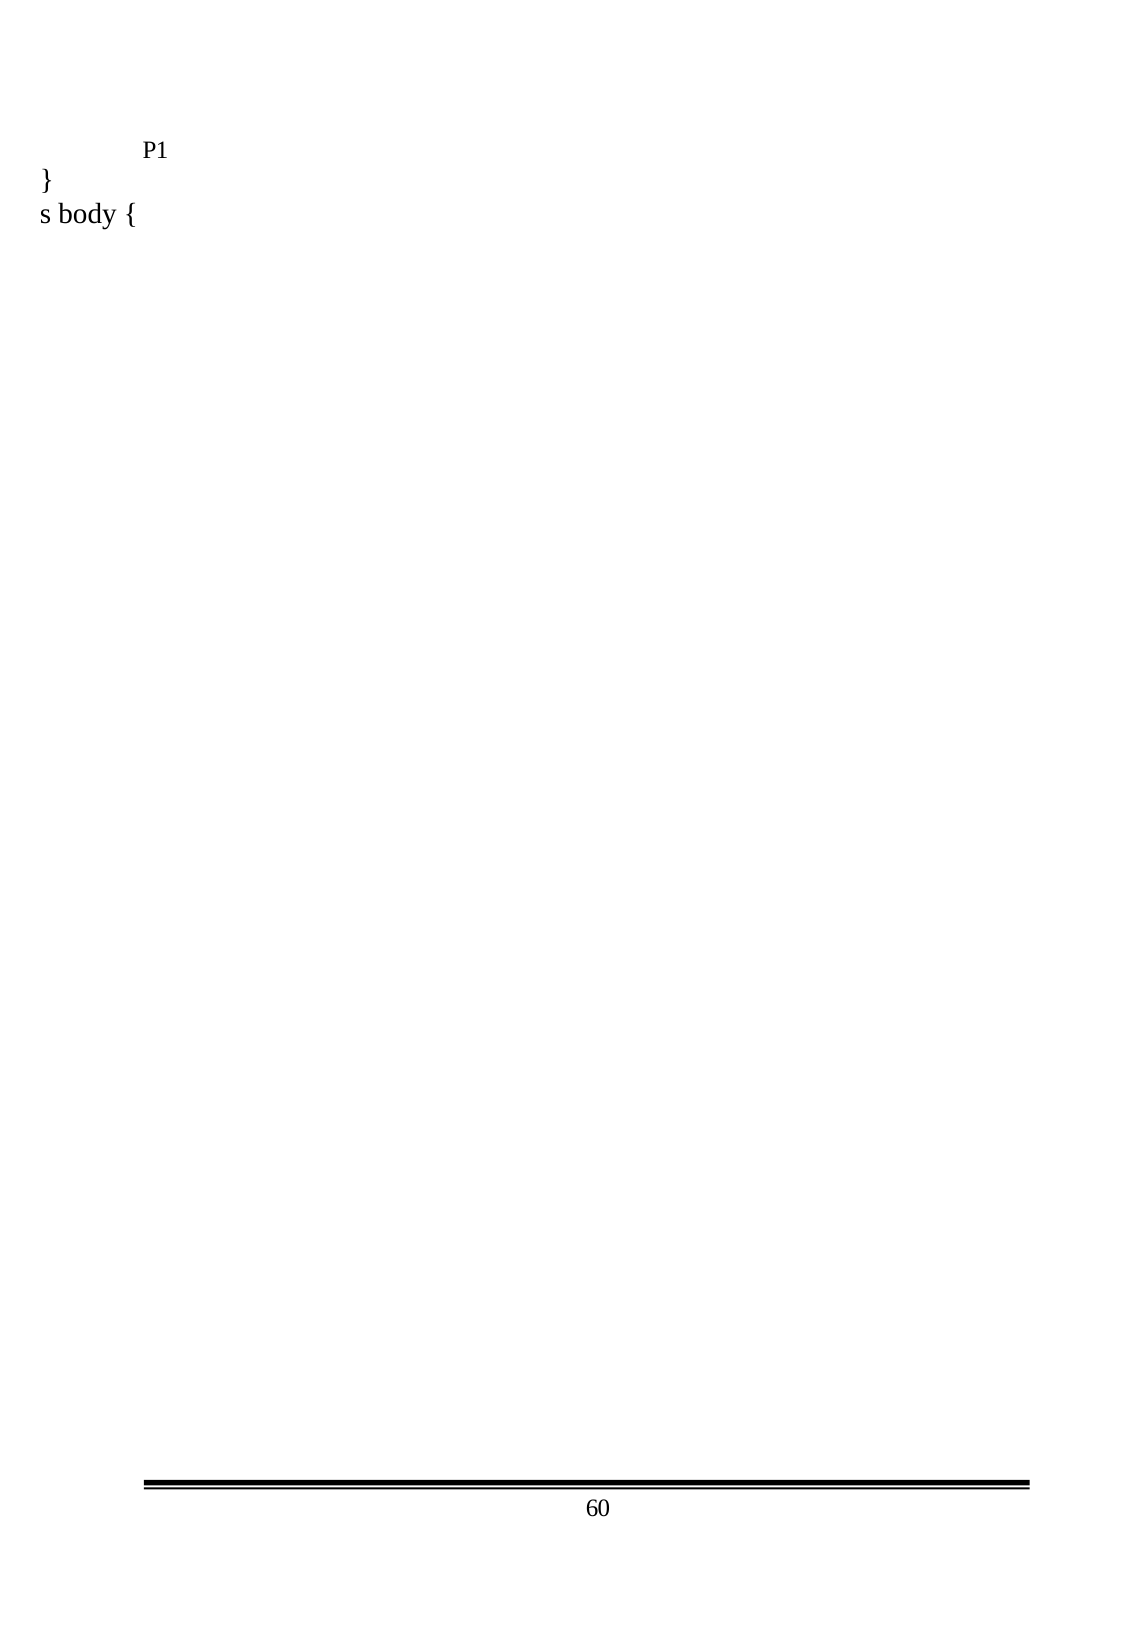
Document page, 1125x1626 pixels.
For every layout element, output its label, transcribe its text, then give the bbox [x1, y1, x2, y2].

text s body { [39, 196, 1098, 229]
text } [39, 162, 1098, 196]
